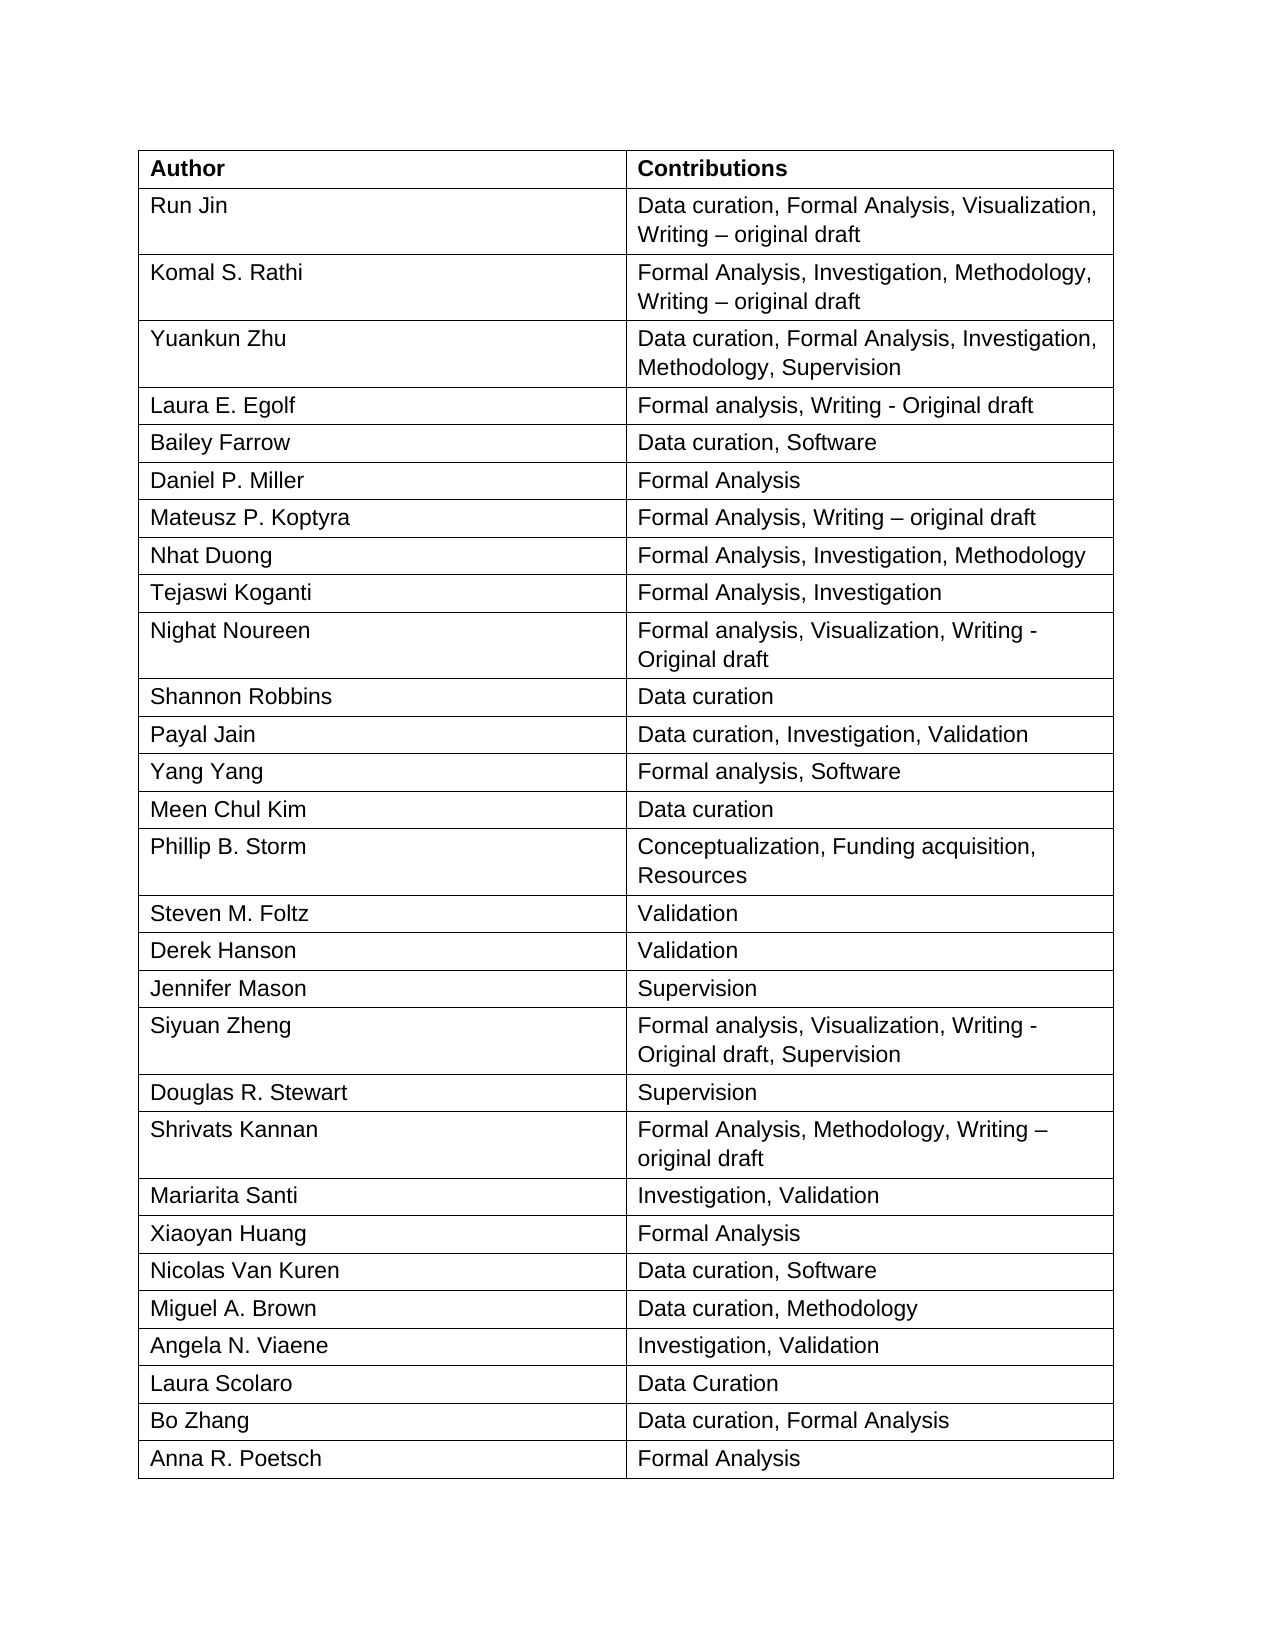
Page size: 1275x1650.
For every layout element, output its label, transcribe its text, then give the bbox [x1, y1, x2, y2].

table_cell Investigation, Validation [627, 1329, 1113, 1365]
table_cell Formal Analysis [627, 463, 1113, 499]
table_cell Formal Analysis, Investigation, Methodology, Writing – original draft [627, 255, 1113, 320]
table_cell Data curation [627, 792, 1113, 828]
table_cell Formal Analysis, Writing – original draft [627, 500, 1113, 537]
table_cell Data curation, Software [627, 425, 1113, 462]
table_cell Yang Yang [139, 754, 626, 791]
table_cell Phillip B. Storm [139, 829, 626, 895]
table_cell Mariarita Santi [139, 1179, 626, 1215]
table_cell Data Curation [627, 1366, 1113, 1403]
table_cell Siyuan Zheng [139, 1008, 626, 1074]
table_cell Payal Jain [139, 717, 626, 753]
table_cell Anna R. Poetsch [139, 1441, 626, 1478]
table_cell Shrivats Kannan [139, 1112, 626, 1178]
table_cell Daniel P. Miller [139, 463, 626, 499]
table_cell Bo Zhang [139, 1404, 626, 1440]
table_cell Formal analysis, Visualization, Writing - Original draft [627, 613, 1113, 678]
table_cell Tejaswi Koganti [139, 575, 626, 612]
table_cell Formal analysis, Software [627, 754, 1113, 791]
table_cell Komal S. Rathi [139, 255, 626, 320]
table_cell Derek Hanson [139, 933, 626, 970]
table_cell Data curation, Formal Analysis [627, 1404, 1113, 1440]
table_cell Steven M. Foltz [139, 896, 626, 932]
table_cell Jennifer Mason [139, 971, 626, 1007]
table_cell Mateusz P. Koptyra [139, 500, 626, 537]
table_cell Laura E. Egolf [139, 388, 626, 424]
table_cell Formal Analysis, Investigation, Methodology [627, 538, 1113, 574]
table_cell Supervision [627, 1075, 1113, 1111]
table_header Contributions [627, 151, 1113, 187]
table_header Author [139, 151, 626, 187]
table_cell Validation [627, 933, 1113, 970]
table_cell Bailey Farrow [139, 425, 626, 462]
table_cell Nighat Noureen [139, 613, 626, 678]
table_cell Nicolas Van Kuren [139, 1254, 626, 1290]
table_cell Formal analysis, Writing - Original draft [627, 388, 1113, 424]
table_cell Data curation, Software [627, 1254, 1113, 1290]
table_cell Xiaoyan Huang [139, 1216, 626, 1253]
table_cell Formal analysis, Visualization, Writing - Original draft, Supervision [627, 1008, 1113, 1074]
table_cell Formal Analysis, Investigation [627, 575, 1113, 612]
table_cell Data curation, Investigation, Validation [627, 717, 1113, 753]
table_cell Yuankun Zhu [139, 321, 626, 387]
table_cell Conceptualization, Funding acquisition, Resources [627, 829, 1113, 895]
table_cell Douglas R. Stewart [139, 1075, 626, 1111]
table_cell Nhat Duong [139, 538, 626, 574]
table_cell Data curation [627, 679, 1113, 716]
table_cell Validation [627, 896, 1113, 932]
table_cell Formal Analysis [627, 1216, 1113, 1253]
table_cell Formal Analysis, Methodology, Writing – original draft [627, 1112, 1113, 1178]
table_cell Laura Scolaro [139, 1366, 626, 1403]
table_cell Run Jin [139, 189, 626, 254]
table_cell Supervision [627, 971, 1113, 1007]
table_cell Angela N. Viaene [139, 1329, 626, 1365]
table_cell Meen Chul Kim [139, 792, 626, 828]
table_cell Investigation, Validation [627, 1179, 1113, 1215]
table_cell Data curation, Formal Analysis, Investigation, Methodology, Supervision [627, 321, 1113, 387]
table_cell Miguel A. Brown [139, 1291, 626, 1328]
table_cell Formal Analysis [627, 1441, 1113, 1478]
table_cell Data curation, Methodology [627, 1291, 1113, 1328]
table_cell Shannon Robbins [139, 679, 626, 716]
table_cell Data curation, Formal Analysis, Visualization, Writing – original draft [627, 189, 1113, 254]
